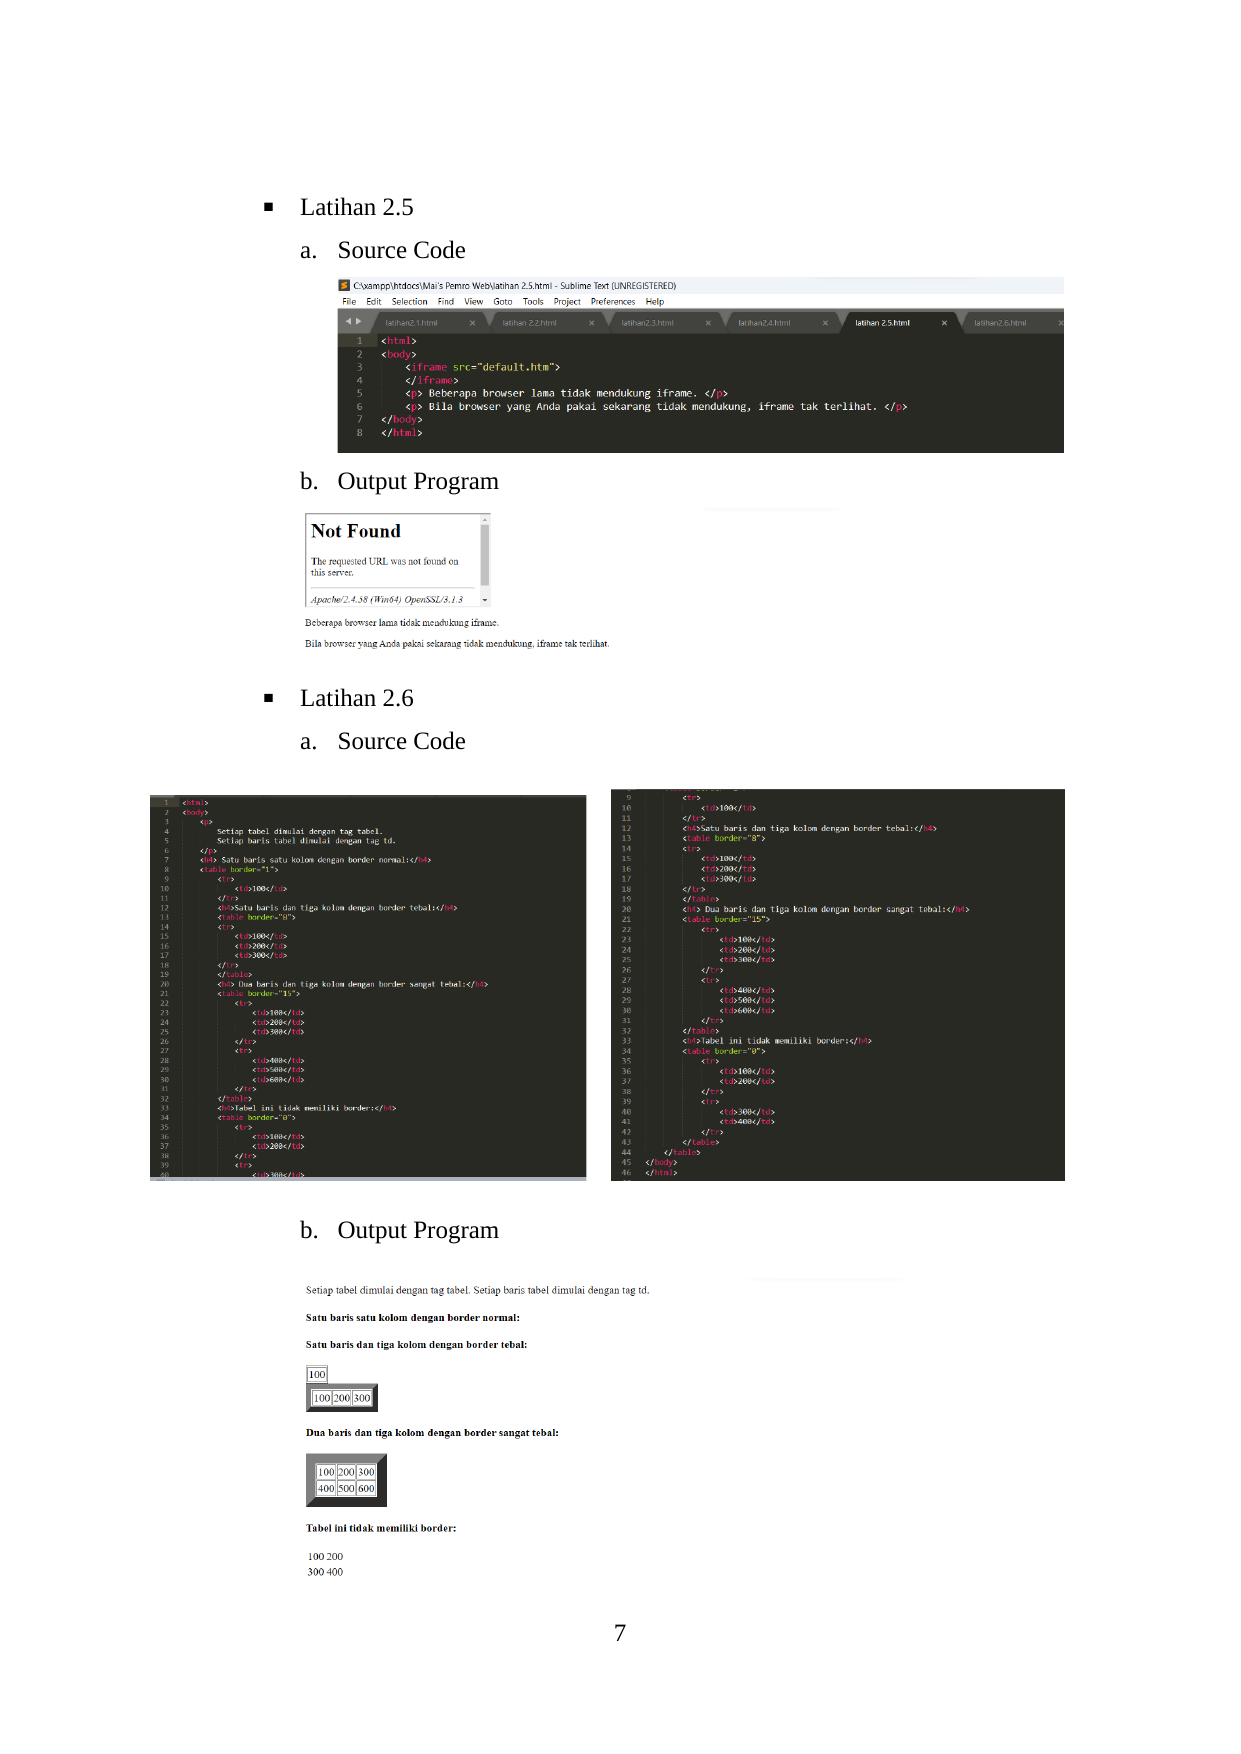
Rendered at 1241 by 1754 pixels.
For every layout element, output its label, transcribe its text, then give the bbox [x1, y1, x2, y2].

list Output Program [300, 466, 1090, 495]
list Output Program [300, 1215, 1090, 1244]
picture [150, 795, 587, 1181]
picture [300, 1278, 904, 1588]
picture [337, 277, 1064, 453]
list Latihan 2.6 [262, 683, 1090, 712]
list Latihan 2.5 [262, 192, 1090, 221]
list Source Code [300, 726, 1090, 755]
list Source Code [300, 235, 1090, 264]
picture [300, 508, 1068, 670]
picture [611, 789, 1065, 1181]
